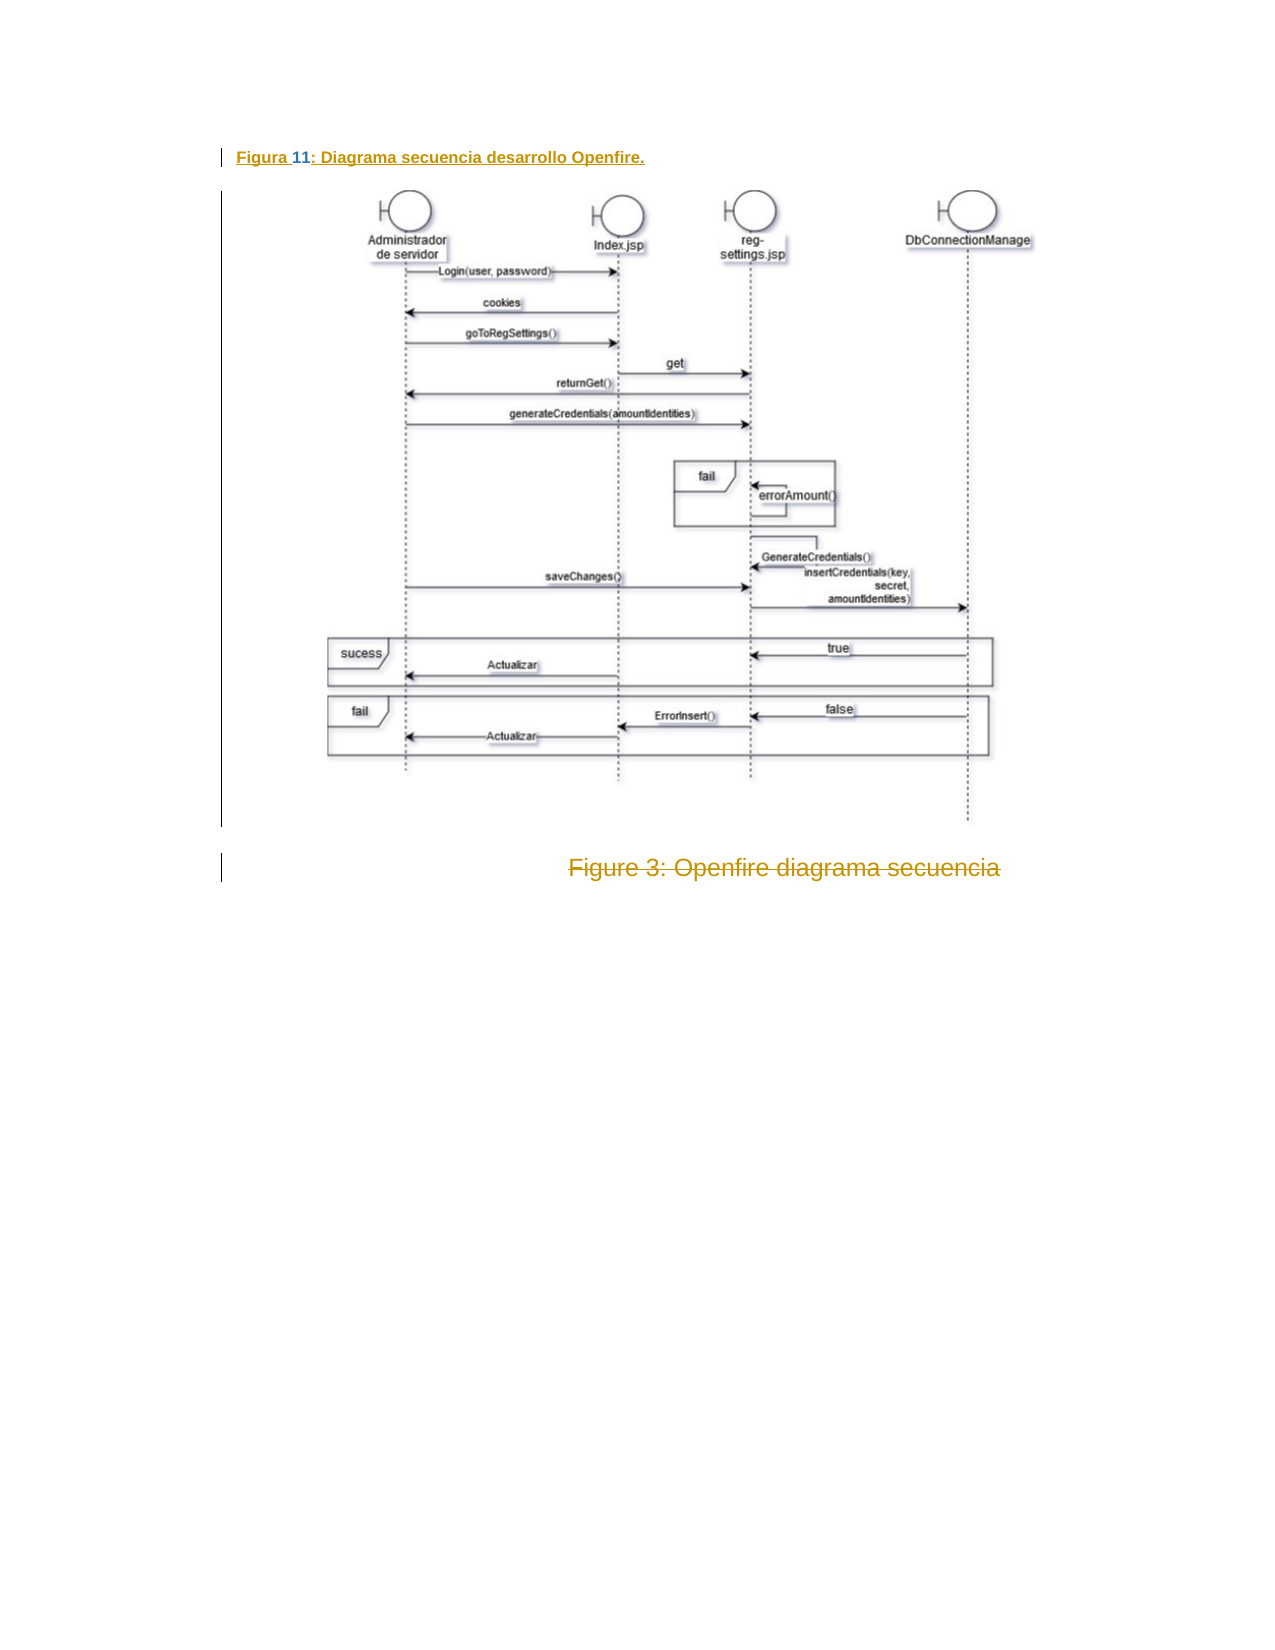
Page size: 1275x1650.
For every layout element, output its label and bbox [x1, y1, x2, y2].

picture [327, 190, 1037, 828]
